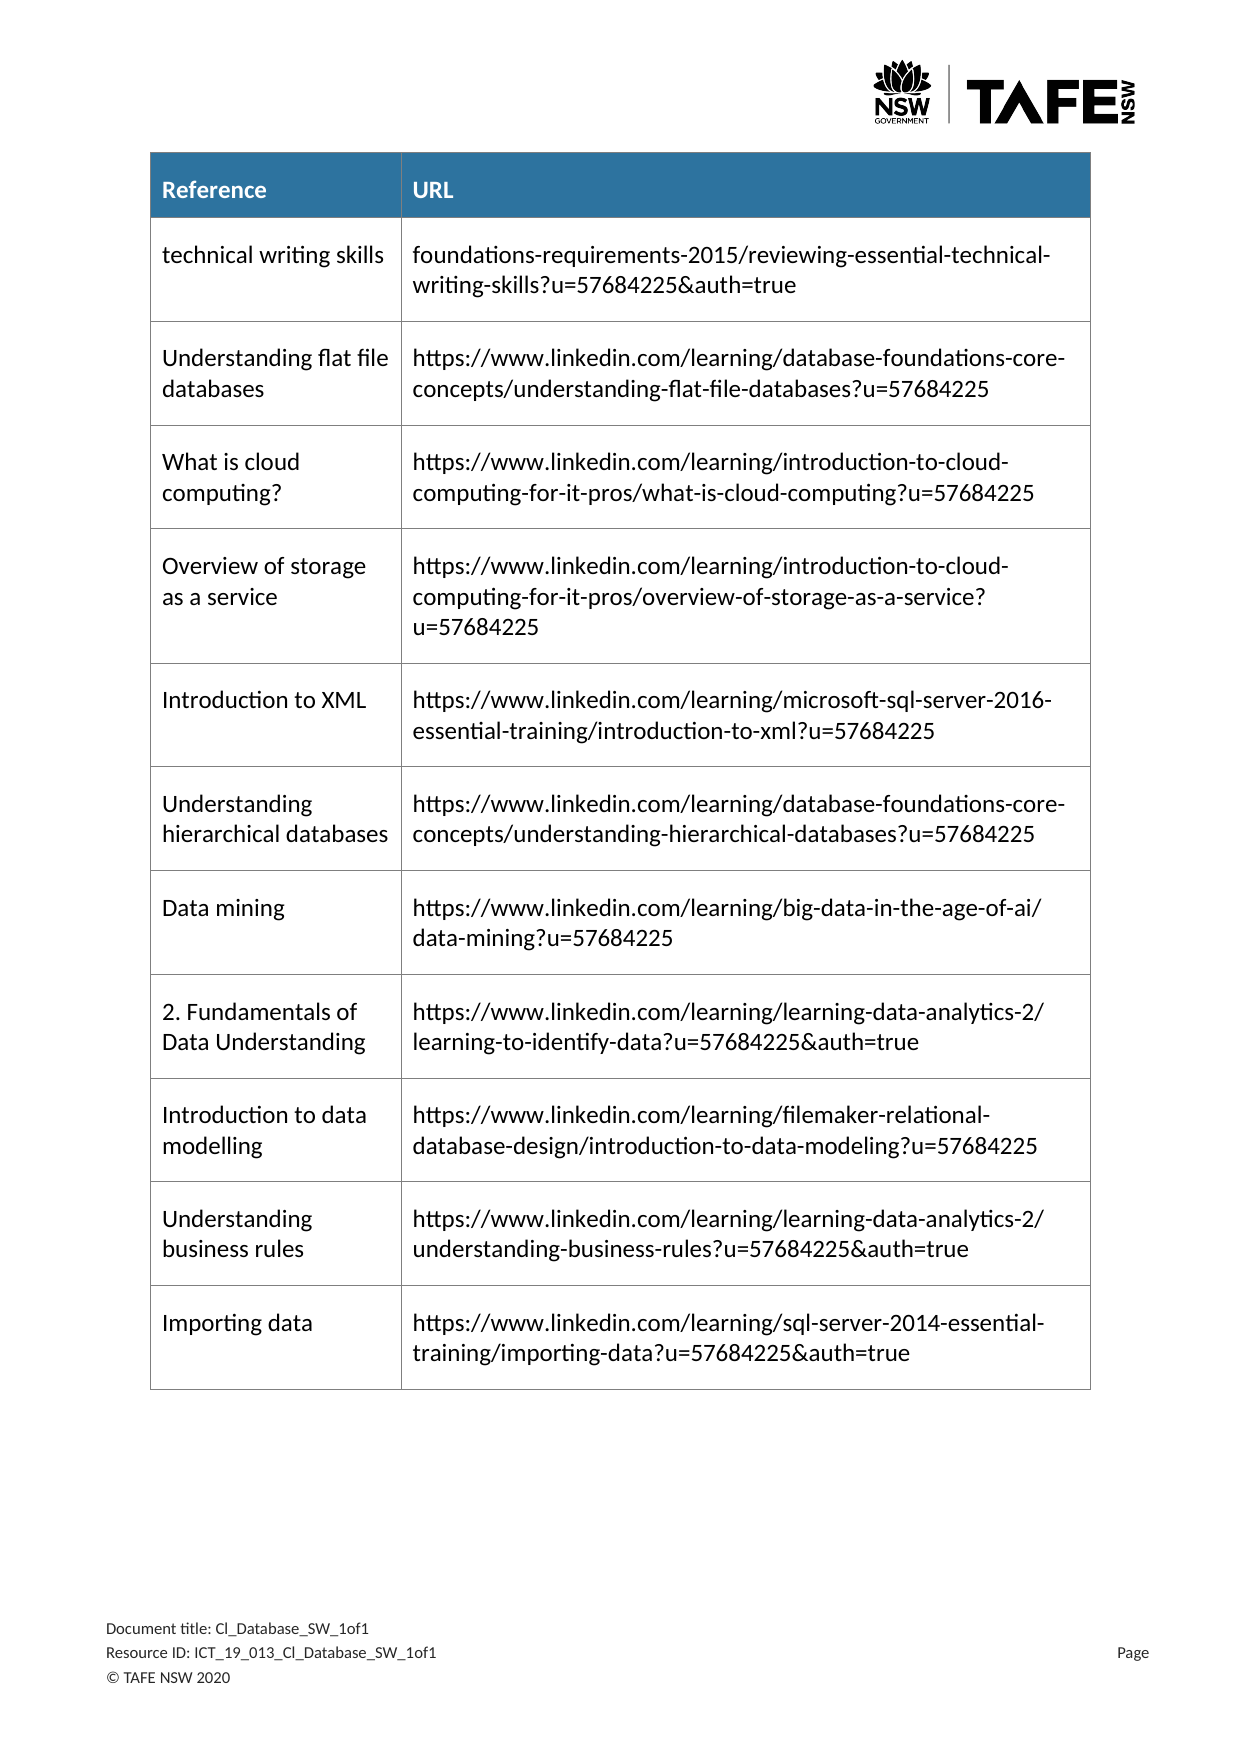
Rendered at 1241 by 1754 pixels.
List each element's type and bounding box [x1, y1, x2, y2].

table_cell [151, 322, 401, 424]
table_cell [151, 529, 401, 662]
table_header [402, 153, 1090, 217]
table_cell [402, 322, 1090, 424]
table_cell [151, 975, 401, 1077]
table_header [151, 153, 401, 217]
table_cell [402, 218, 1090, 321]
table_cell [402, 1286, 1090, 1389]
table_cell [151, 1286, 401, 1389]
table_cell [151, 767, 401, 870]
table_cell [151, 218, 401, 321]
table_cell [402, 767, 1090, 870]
picture [873, 59, 1135, 125]
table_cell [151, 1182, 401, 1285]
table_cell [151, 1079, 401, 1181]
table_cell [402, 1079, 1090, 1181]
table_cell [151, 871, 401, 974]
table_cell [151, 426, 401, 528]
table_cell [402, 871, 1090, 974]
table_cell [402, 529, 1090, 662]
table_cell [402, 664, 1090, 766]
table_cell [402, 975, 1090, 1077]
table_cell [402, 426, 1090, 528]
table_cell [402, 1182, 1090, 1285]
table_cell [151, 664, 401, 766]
